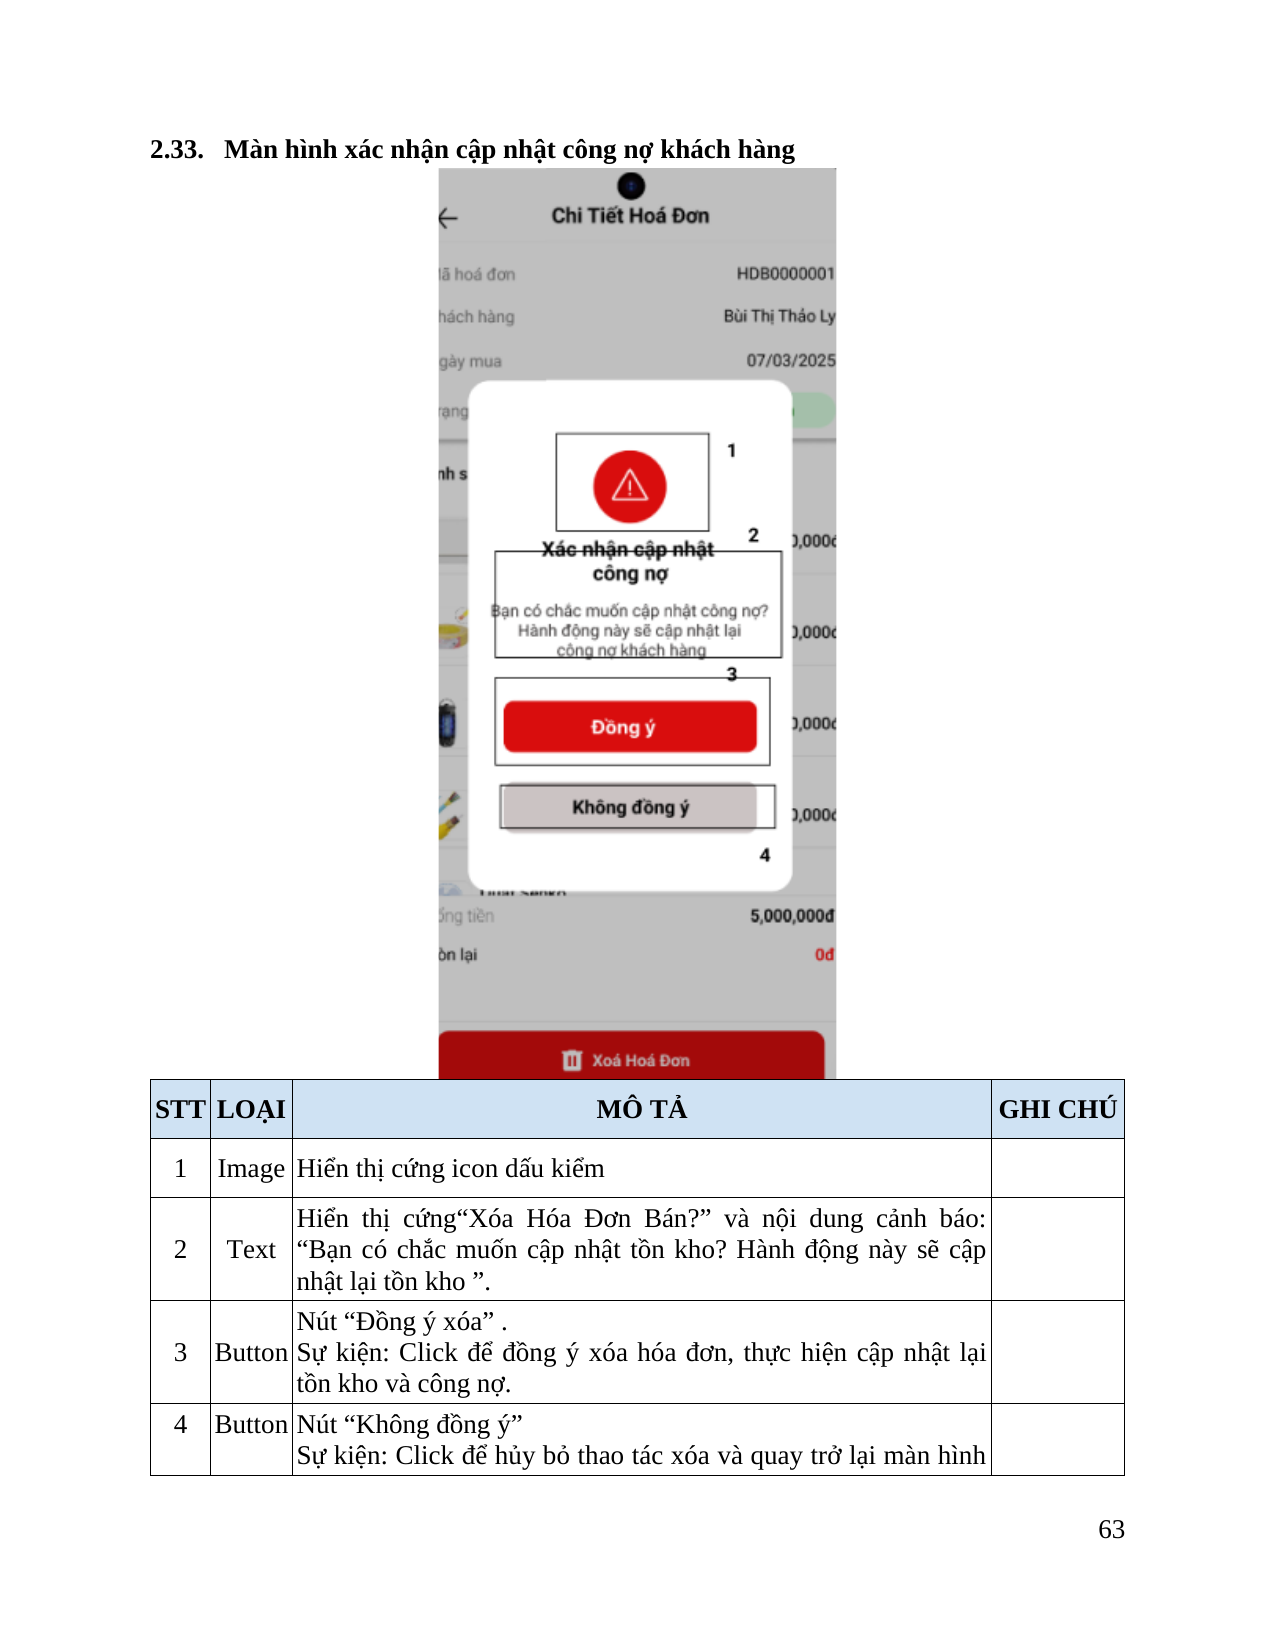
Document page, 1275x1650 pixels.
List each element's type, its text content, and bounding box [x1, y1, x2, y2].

table_cell [992, 1198, 1124, 1300]
table_cell Button [211, 1301, 292, 1403]
table_header LOẠI [211, 1080, 292, 1138]
table_cell Hiển thị cứng“Xóa Hóa Đơn Bán?” và nội dung cảnh báo: “Bạn có chắc muốn cập nhật tồn kho? Hành động này sẽ cập nhật lại tồn kho ”. [293, 1198, 991, 1300]
picture [438, 168, 837, 1079]
table_cell Hiển thị cứng icon dấu kiểm [293, 1139, 991, 1197]
table_cell 4 [151, 1404, 210, 1474]
subtitle Màn hình xác nhận cập nhật công nợ khách hàng [150, 133, 1125, 164]
table_cell Nút “Đồng ý xóa” . Sự kiện: Click để đồng ý xóa hóa đơn, thực hiện cập nhật lại tồn kho và công nợ. [293, 1301, 991, 1403]
table_header MÔ TẢ [293, 1080, 991, 1138]
table_cell Button [211, 1404, 292, 1474]
table_cell 2 [151, 1198, 210, 1300]
table_cell [992, 1404, 1124, 1474]
table_cell [992, 1139, 1124, 1197]
table_header GHI CHÚ [992, 1080, 1124, 1138]
table_cell Text [211, 1198, 292, 1300]
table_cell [293, 1404, 991, 1474]
table_cell 1 [151, 1139, 210, 1197]
table_cell 3 [151, 1301, 210, 1403]
table_header STT [151, 1080, 210, 1138]
table_cell Image [211, 1139, 292, 1197]
table_cell [992, 1301, 1124, 1403]
